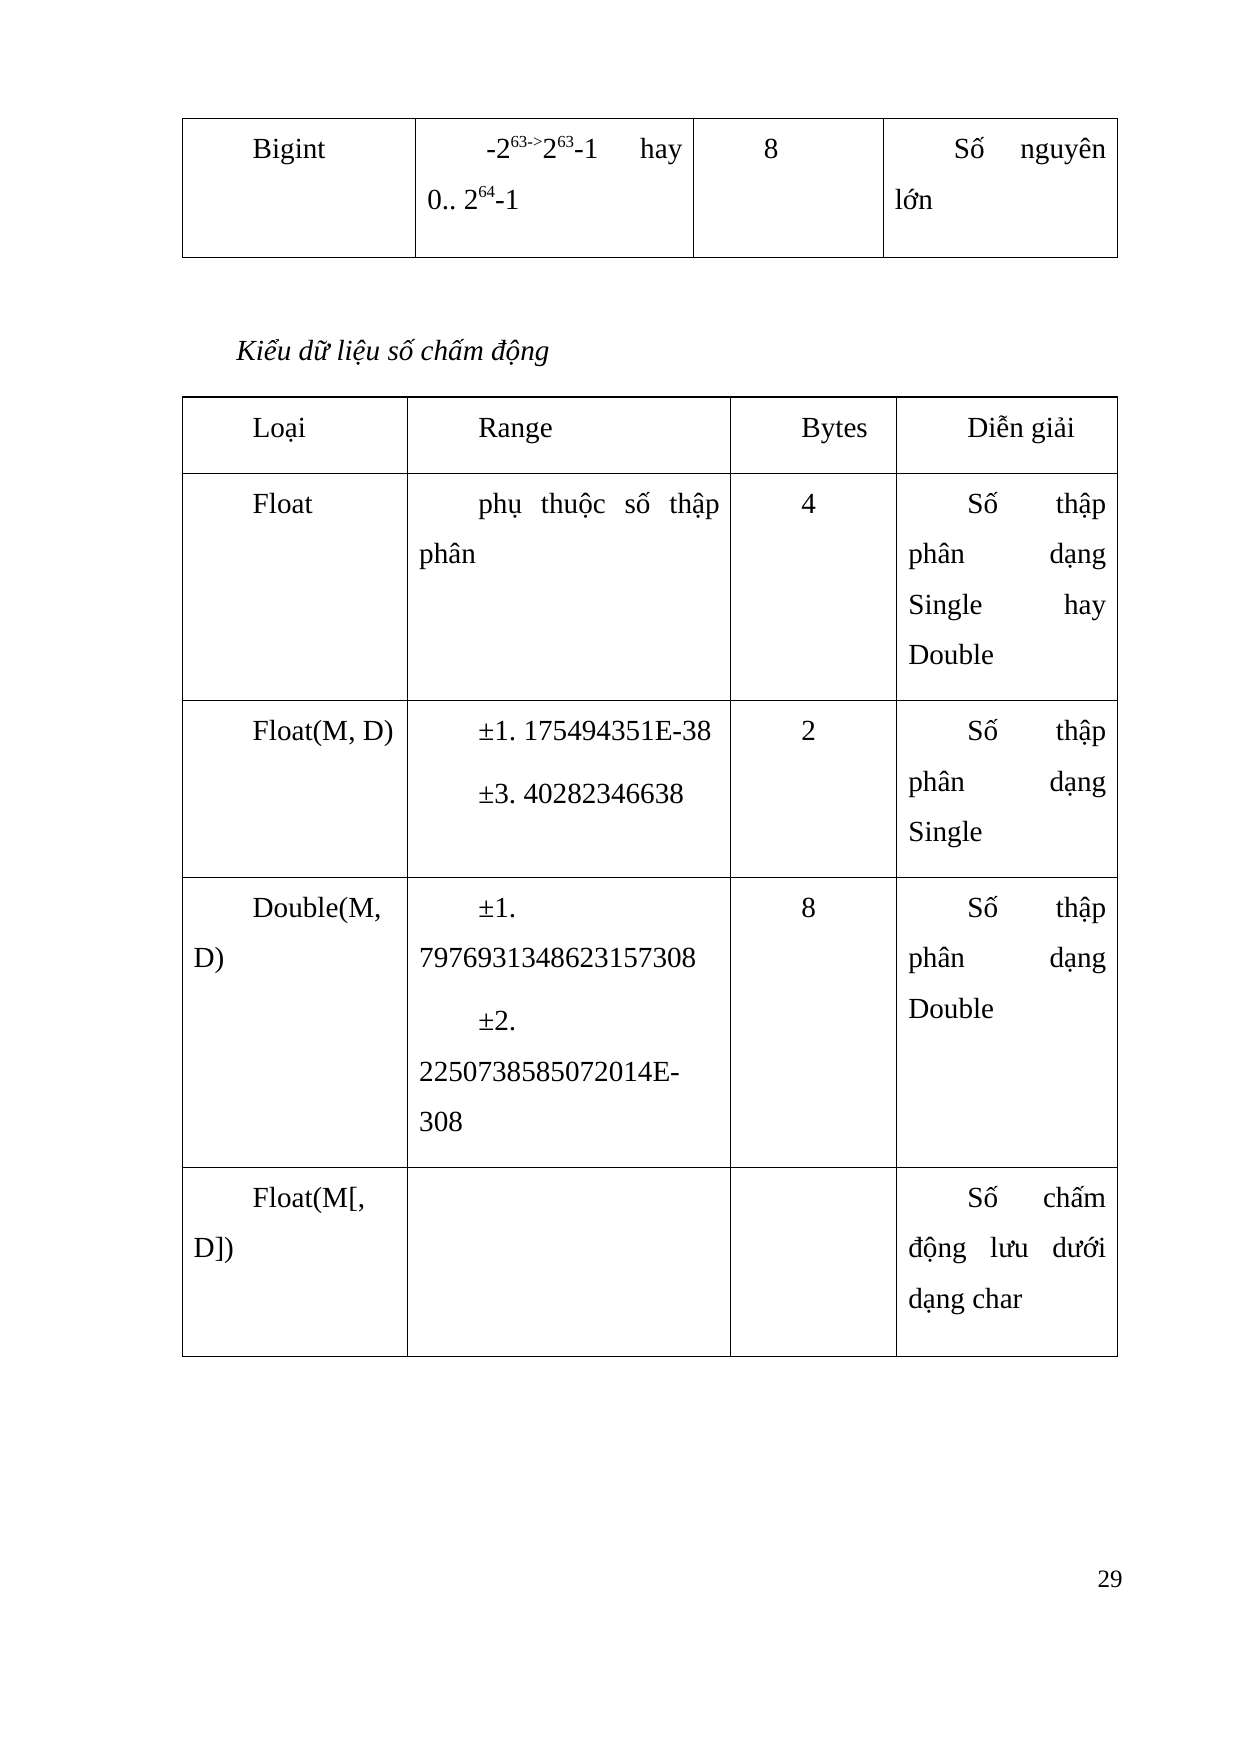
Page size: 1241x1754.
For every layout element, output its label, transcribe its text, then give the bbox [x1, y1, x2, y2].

table_cell Bigint [183, 119, 415, 257]
table_cell Số thập phân dạng Double [897, 878, 1117, 1167]
table_cell 4 [731, 474, 896, 700]
table_header Range [408, 398, 730, 473]
table_cell [408, 1168, 730, 1356]
table_cell ±1. 7976931348623157308 ±2. 2250738585072014E-308 [408, 878, 730, 1167]
text Kiểu dữ liệu số chấm động [177, 333, 1122, 367]
table_cell Số thập phân dạng Single hay Double [897, 474, 1117, 700]
table_cell [731, 1168, 896, 1356]
table_cell Số thập phân dạng Single [897, 701, 1117, 877]
table_cell 2 [731, 701, 896, 877]
table_cell 8 [731, 878, 896, 1167]
table_cell Số chấm động lưu dưới dạng char [897, 1168, 1117, 1356]
table_cell ±1. 175494351E-38 ±3. 40282346638 [408, 701, 730, 877]
table_header Diễn giải [897, 398, 1117, 473]
table_cell phụ thuộc số thập phân [408, 474, 730, 700]
table_cell 8 [694, 119, 883, 257]
table_cell Double(M, D) [183, 878, 407, 1167]
table_cell Float(M, D) [183, 701, 407, 877]
table_cell Float(M[, D]) [183, 1168, 407, 1356]
table_header Bytes [731, 398, 896, 473]
table_cell Float [183, 474, 407, 700]
table_cell Số nguyên lớn [884, 119, 1117, 257]
table_header Loại [183, 398, 407, 473]
table_cell -263->263-1 hay 0.. 264-1 [416, 119, 693, 257]
